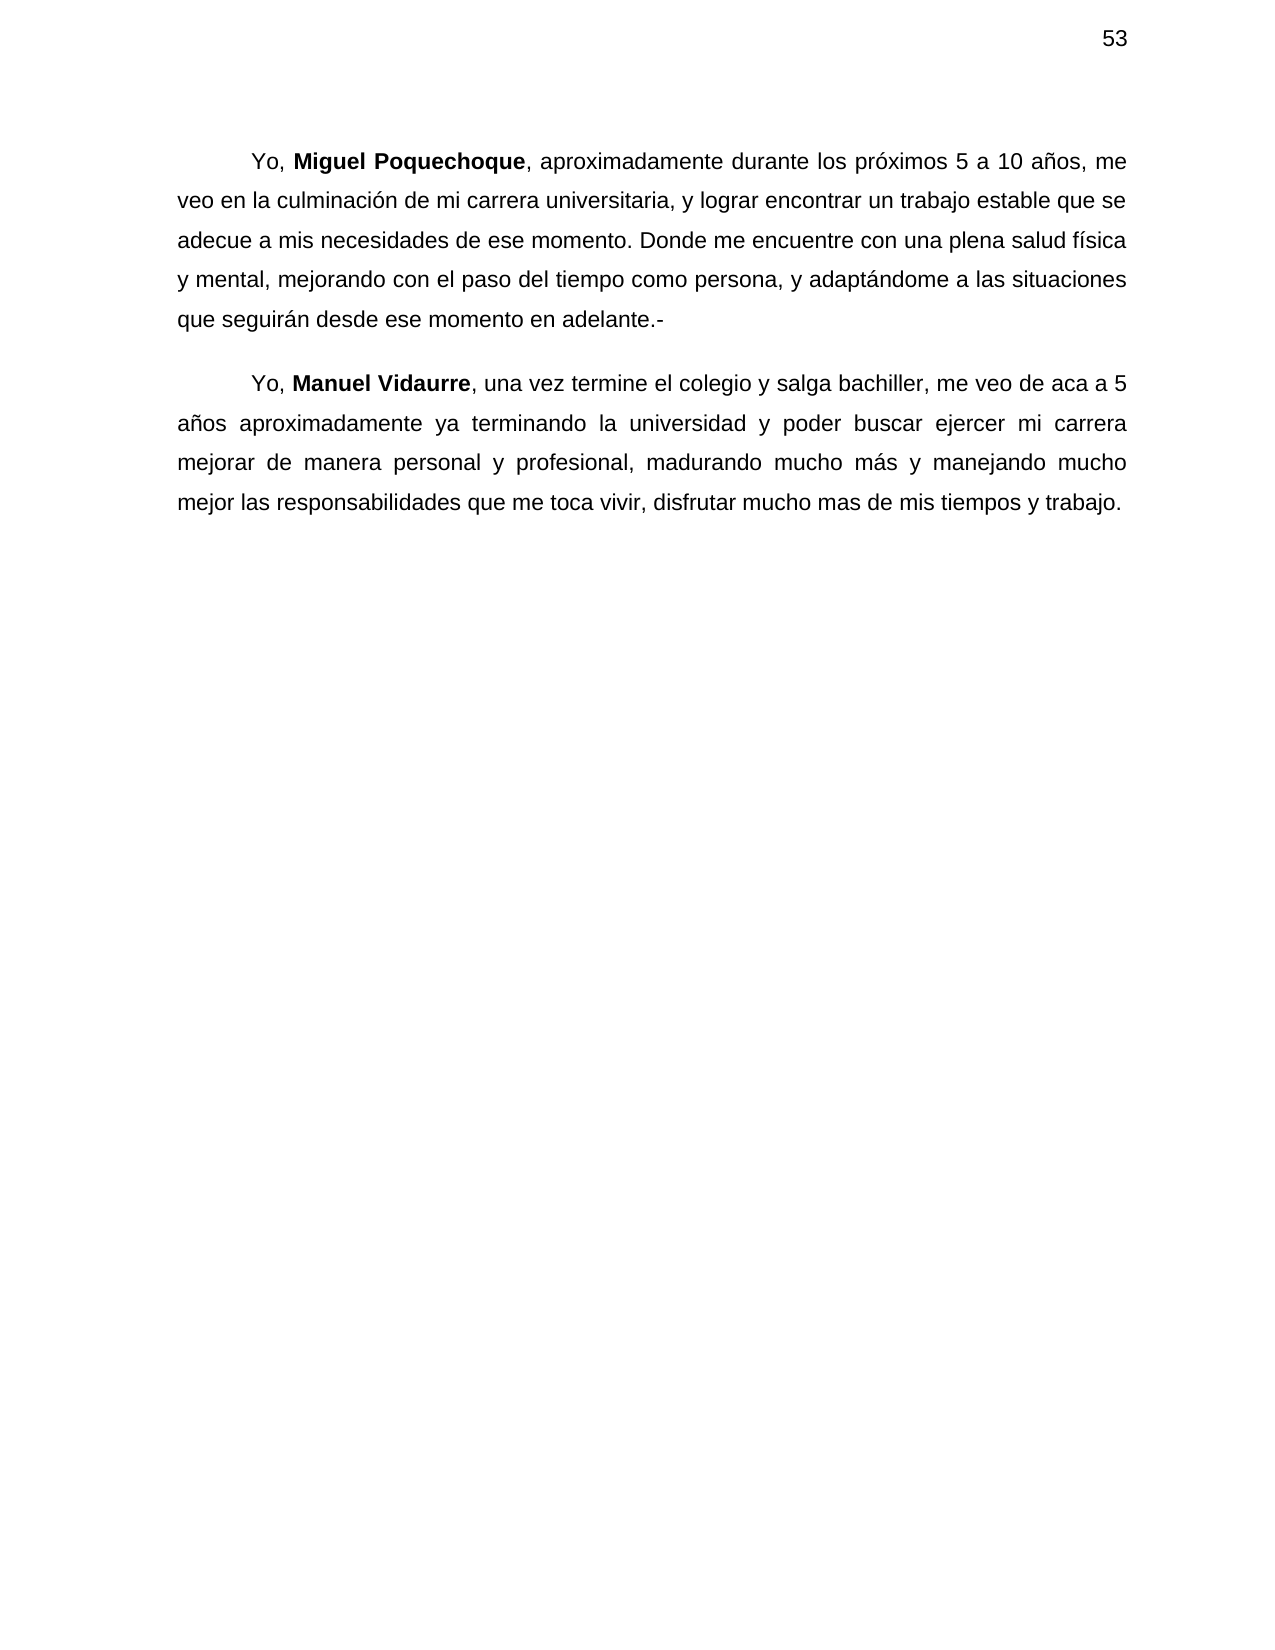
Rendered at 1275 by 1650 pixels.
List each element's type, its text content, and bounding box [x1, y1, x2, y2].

text Yo, Manuel Vidaurre, una vez termine el colegio y salga bachiller, me veo de aca a 5 años aproximadamente ya terminando la universidad y poder buscar ejercer mi carrera mejorar de manera personal y profesional, madurando mucho más y manejando mucho mejor las responsabilidades que me toca vivir, disfrutar mucho mas de mis tiempos y trabajo. [177, 370, 1127, 515]
text Yo, Miguel Poquechoque, aproximadamente durante los próximos 5 a 10 años, me veo en la culminación de mi carrera universitaria, y lograr encontrar un trabajo estable que se adecue a mis necesidades de ese momento. Donde me encuentre con una plena salud física y mental, mejorando con el paso del tiempo como persona, y adaptándome a las situaciones que seguirán desde ese momento en adelante.- [177, 148, 1127, 332]
